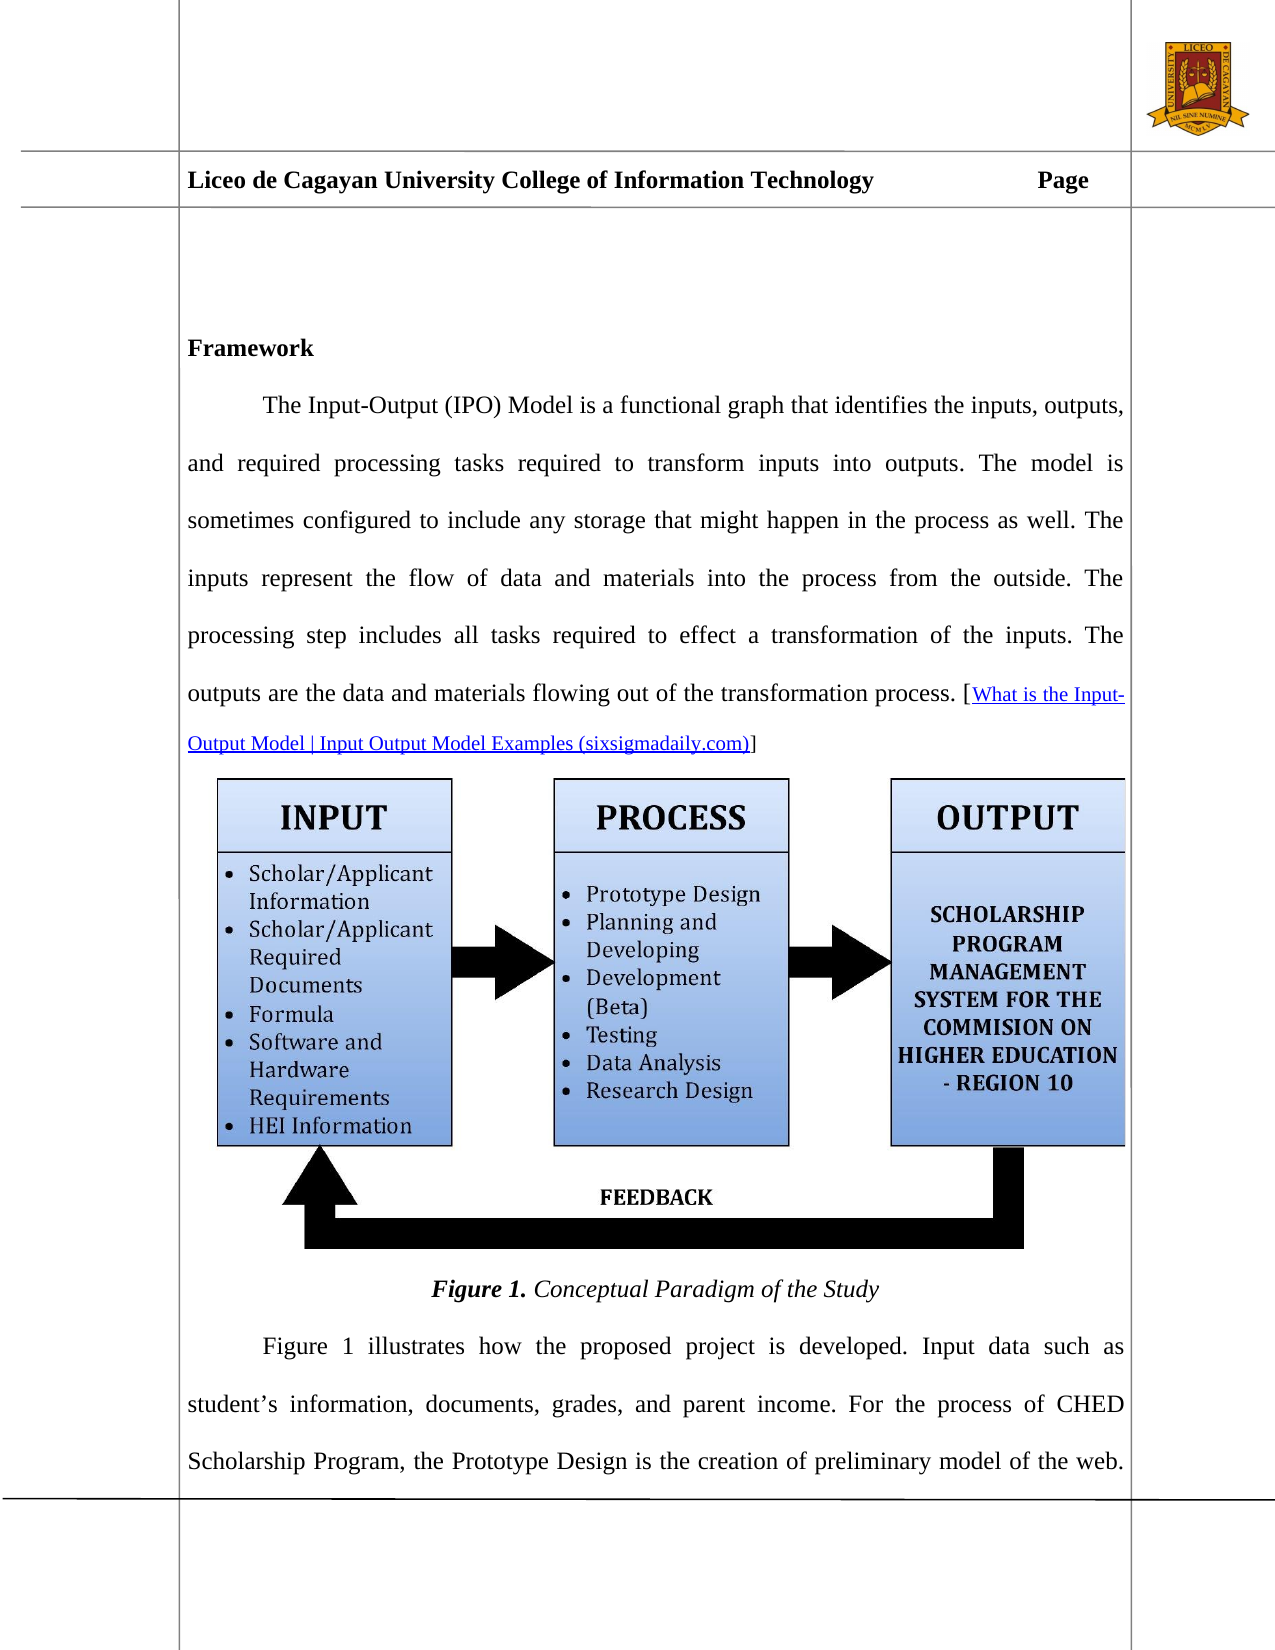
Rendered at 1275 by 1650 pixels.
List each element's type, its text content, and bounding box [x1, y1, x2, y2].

text Framework [187, 333, 1125, 362]
picture [187, 778, 1125, 1250]
picture [1146, 42, 1250, 136]
text Figure 1. Conceptual Paradigm of the Study [187, 1274, 1125, 1302]
text The Input-Output (IPO) Model is a functional graph that identifies the inputs, outputs, and required processing tasks required to transform inputs into outputs. The model is sometimes configured to include any storage that might happen in the process as well. The inputs represent the flow of data and materials into the process from the outside. The processing step includes all tasks required to effect a transformation of the inputs. The outputs are the data and materials flowing out of the transformation process. [What is the Input-Output Model | Input Output Model Examples (sixsigmadaily.com)] [187, 390, 1125, 755]
